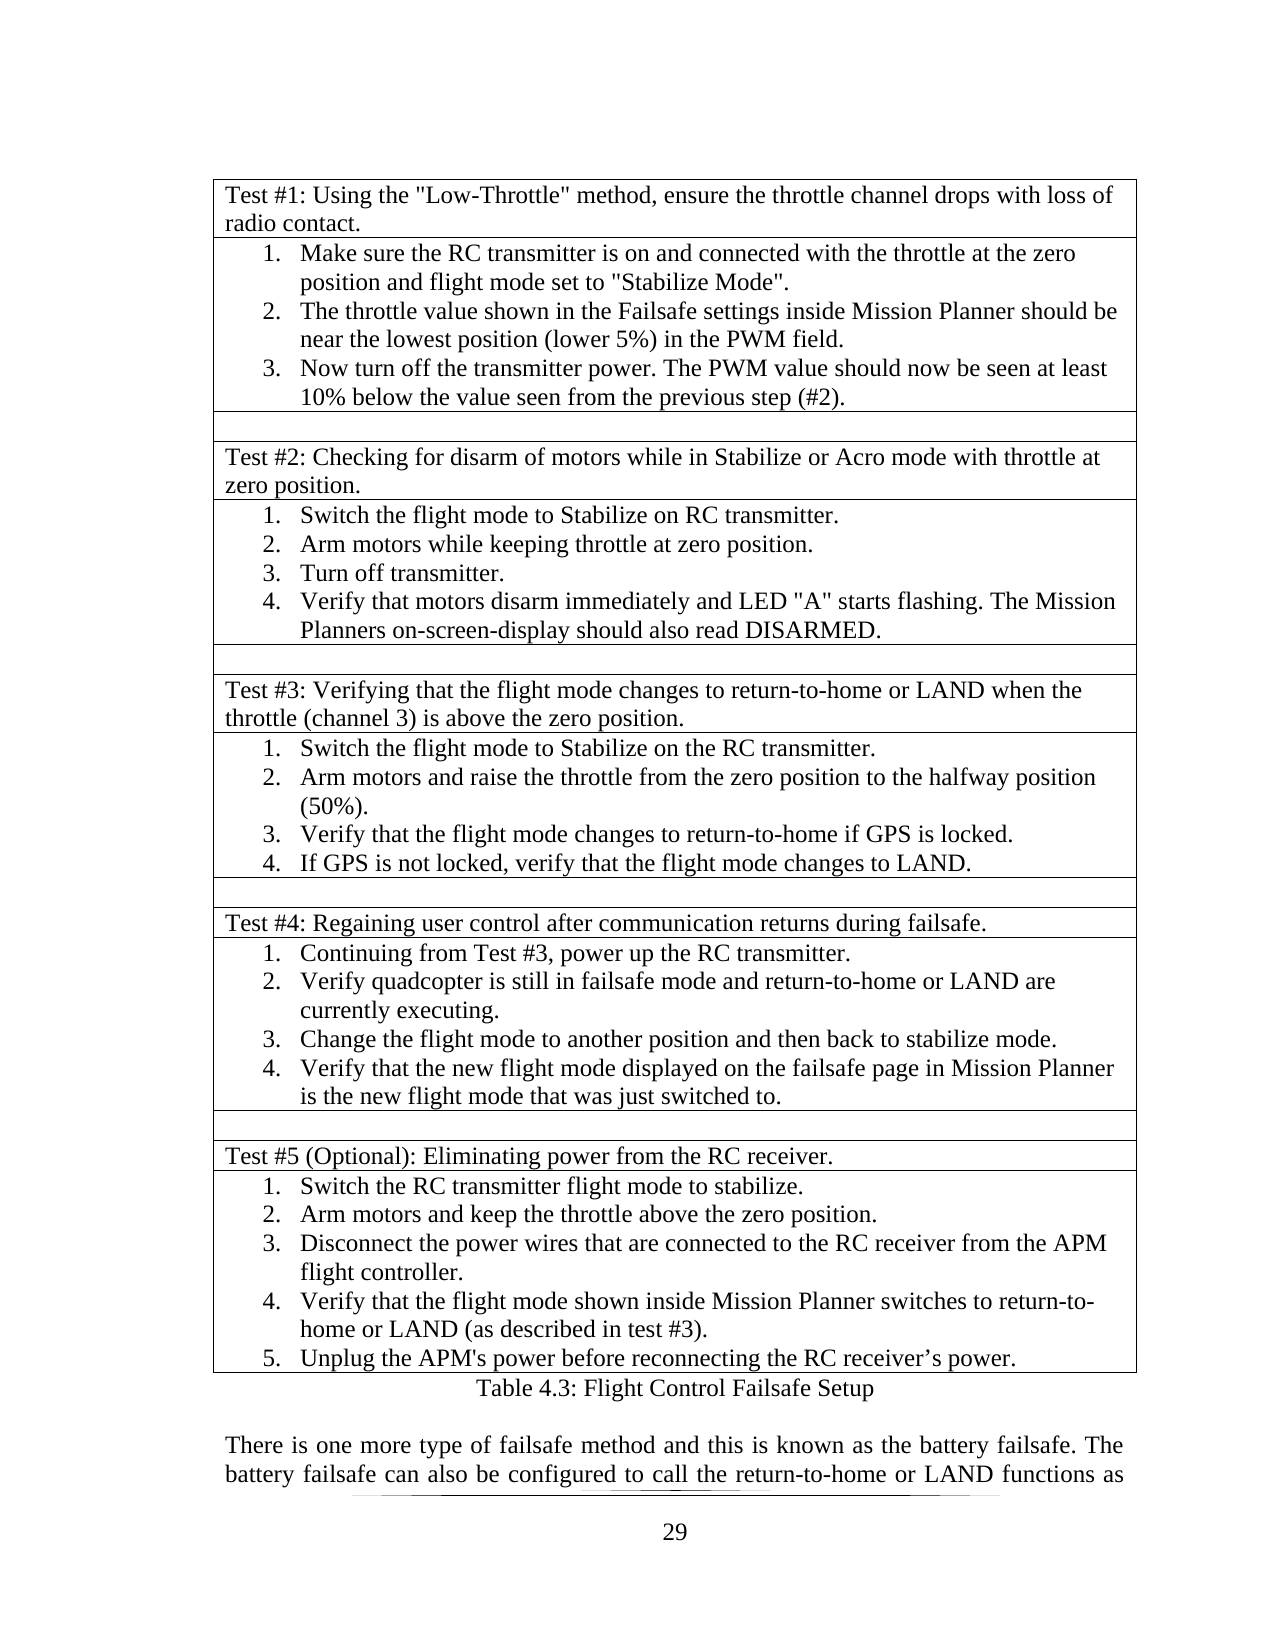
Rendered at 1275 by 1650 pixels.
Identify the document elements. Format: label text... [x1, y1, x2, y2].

table_cell Continuing from Test #3, power up the RC transmitter. Verify quadcopter is still in failsafe mode and return-to-home or LAND are currently executing. Change the flight mode to another position and then back to stabilize mode. Verify that the new flight mode displayed on the failsafe page in Mission Planner is the new flight mode that was just switched to. [214, 938, 1136, 1110]
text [225, 1431, 1125, 1488]
table_cell [214, 645, 1136, 674]
table_cell Make sure the RC transmitter is on and connected with the throttle at the zero position and flight mode set to "Stabilize Mode". The throttle value shown in the Failsafe settings inside Mission Planner should be near the lowest position (lower 5%) in the PWM field. Now turn off the transmitter power. The PWM value should now be seen at least 10% below the value seen from the previous step (#2). [214, 238, 1136, 411]
table_cell Switch the RC transmitter flight mode to stabilize. Arm motors and keep the throttle above the zero position. Disconnect the power wires that are connected to the RC receiver from the APM flight controller. Verify that the flight mode shown inside Mission Planner switches to return-to-home or LAND (as described in test #3). Unplug the APM's power before reconnecting the RC receiver’s power. [214, 1171, 1136, 1372]
table_cell [214, 412, 1136, 441]
table_cell Test #4: Regaining user control after communication returns during failsafe. [214, 908, 1136, 937]
table_cell [214, 878, 1136, 907]
table_cell [214, 1111, 1136, 1140]
table_cell Test #5 (Optional): Eliminating power from the RC receiver. [214, 1141, 1136, 1170]
table_header Test #1: Using the "Low-Throttle" method, ensure the throttle channel drops with loss of radio contact. [214, 180, 1136, 237]
table_cell Test #2: Checking for disarm of motors while in Stabilize or Acro mode with throttle at zero position. [214, 442, 1136, 499]
table_cell Switch the flight mode to Stabilize on RC transmitter. Arm motors while keeping throttle at zero position. Turn off transmitter. Verify that motors disarm immediately and LED "A" starts flashing. The Mission Planners on-screen-display should also read DISARMED. [214, 500, 1136, 644]
text Table 4.3: Flight Control Failsafe Setup [225, 1373, 1125, 1402]
table_cell Test #3: Verifying that the flight mode changes to return-to-home or LAND when the throttle (channel 3) is above the zero position. [214, 675, 1136, 732]
table_cell Switch the flight mode to Stabilize on the RC transmitter. Arm motors and raise the throttle from the zero position to the halfway position (50%). Verify that the flight mode changes to return-to-home if GPS is locked. If GPS is not locked, verify that the flight mode changes to LAND. [214, 733, 1136, 877]
